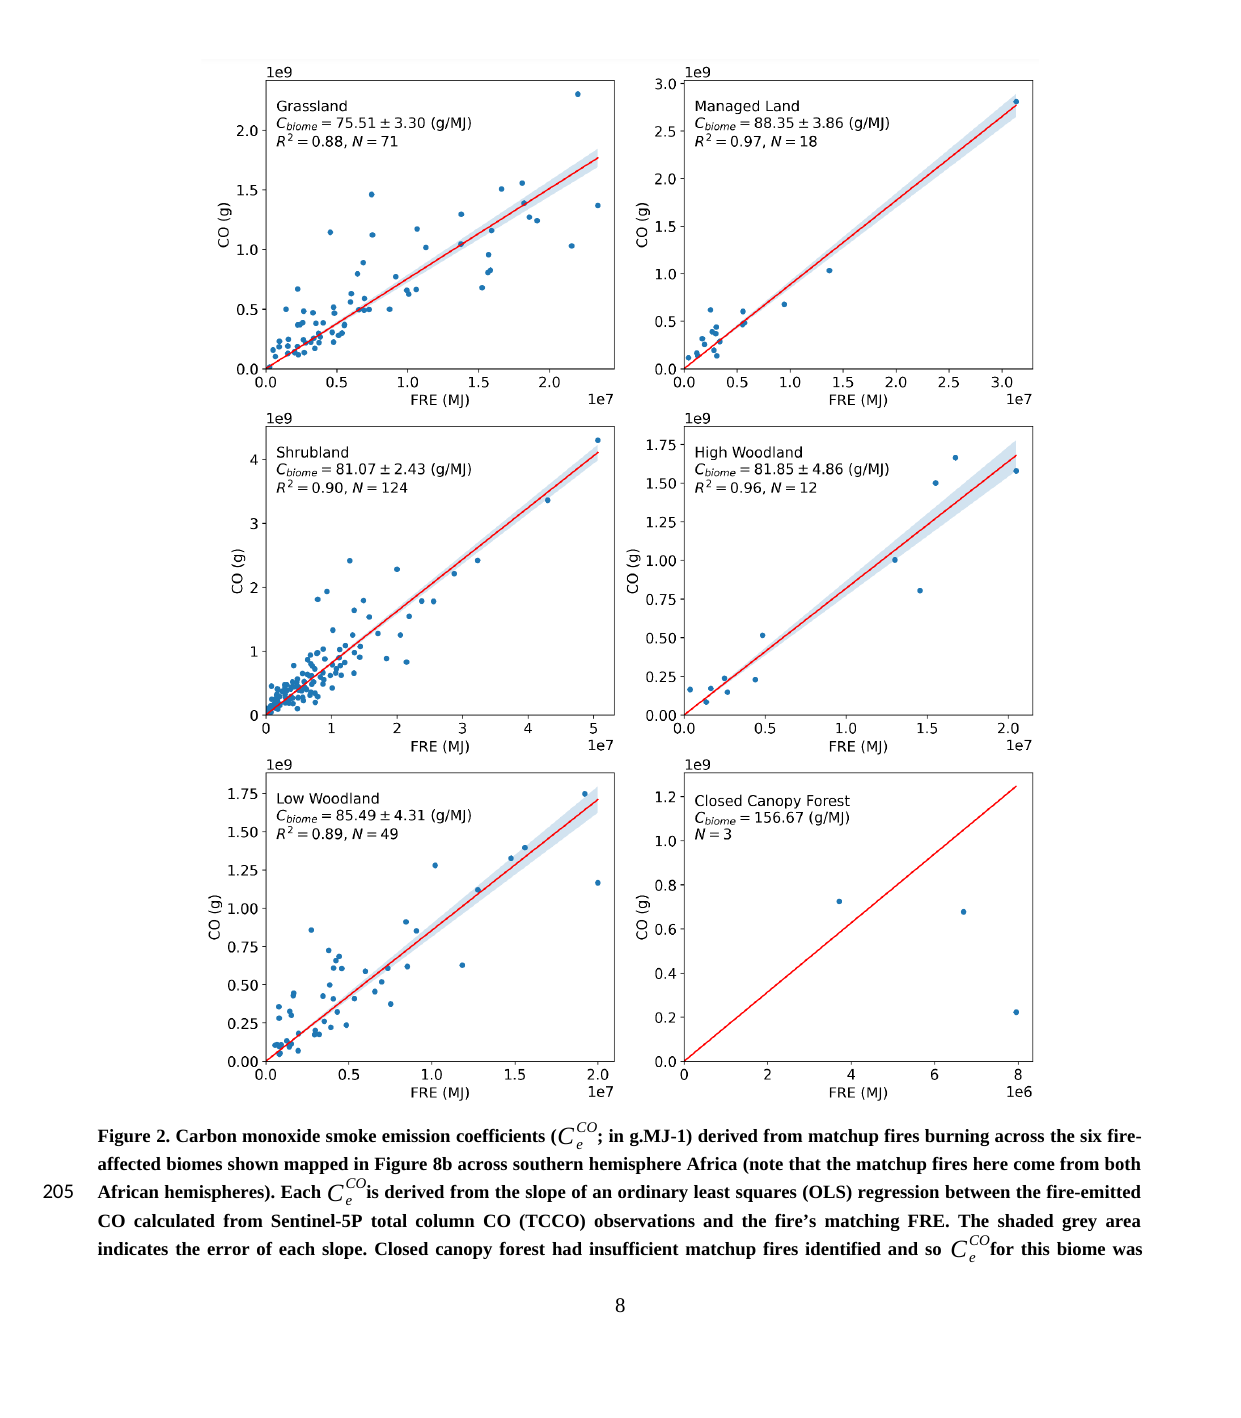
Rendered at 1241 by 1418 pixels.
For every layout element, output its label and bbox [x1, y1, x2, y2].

text [97, 1118, 1143, 1266]
picture [201, 59, 1039, 1107]
